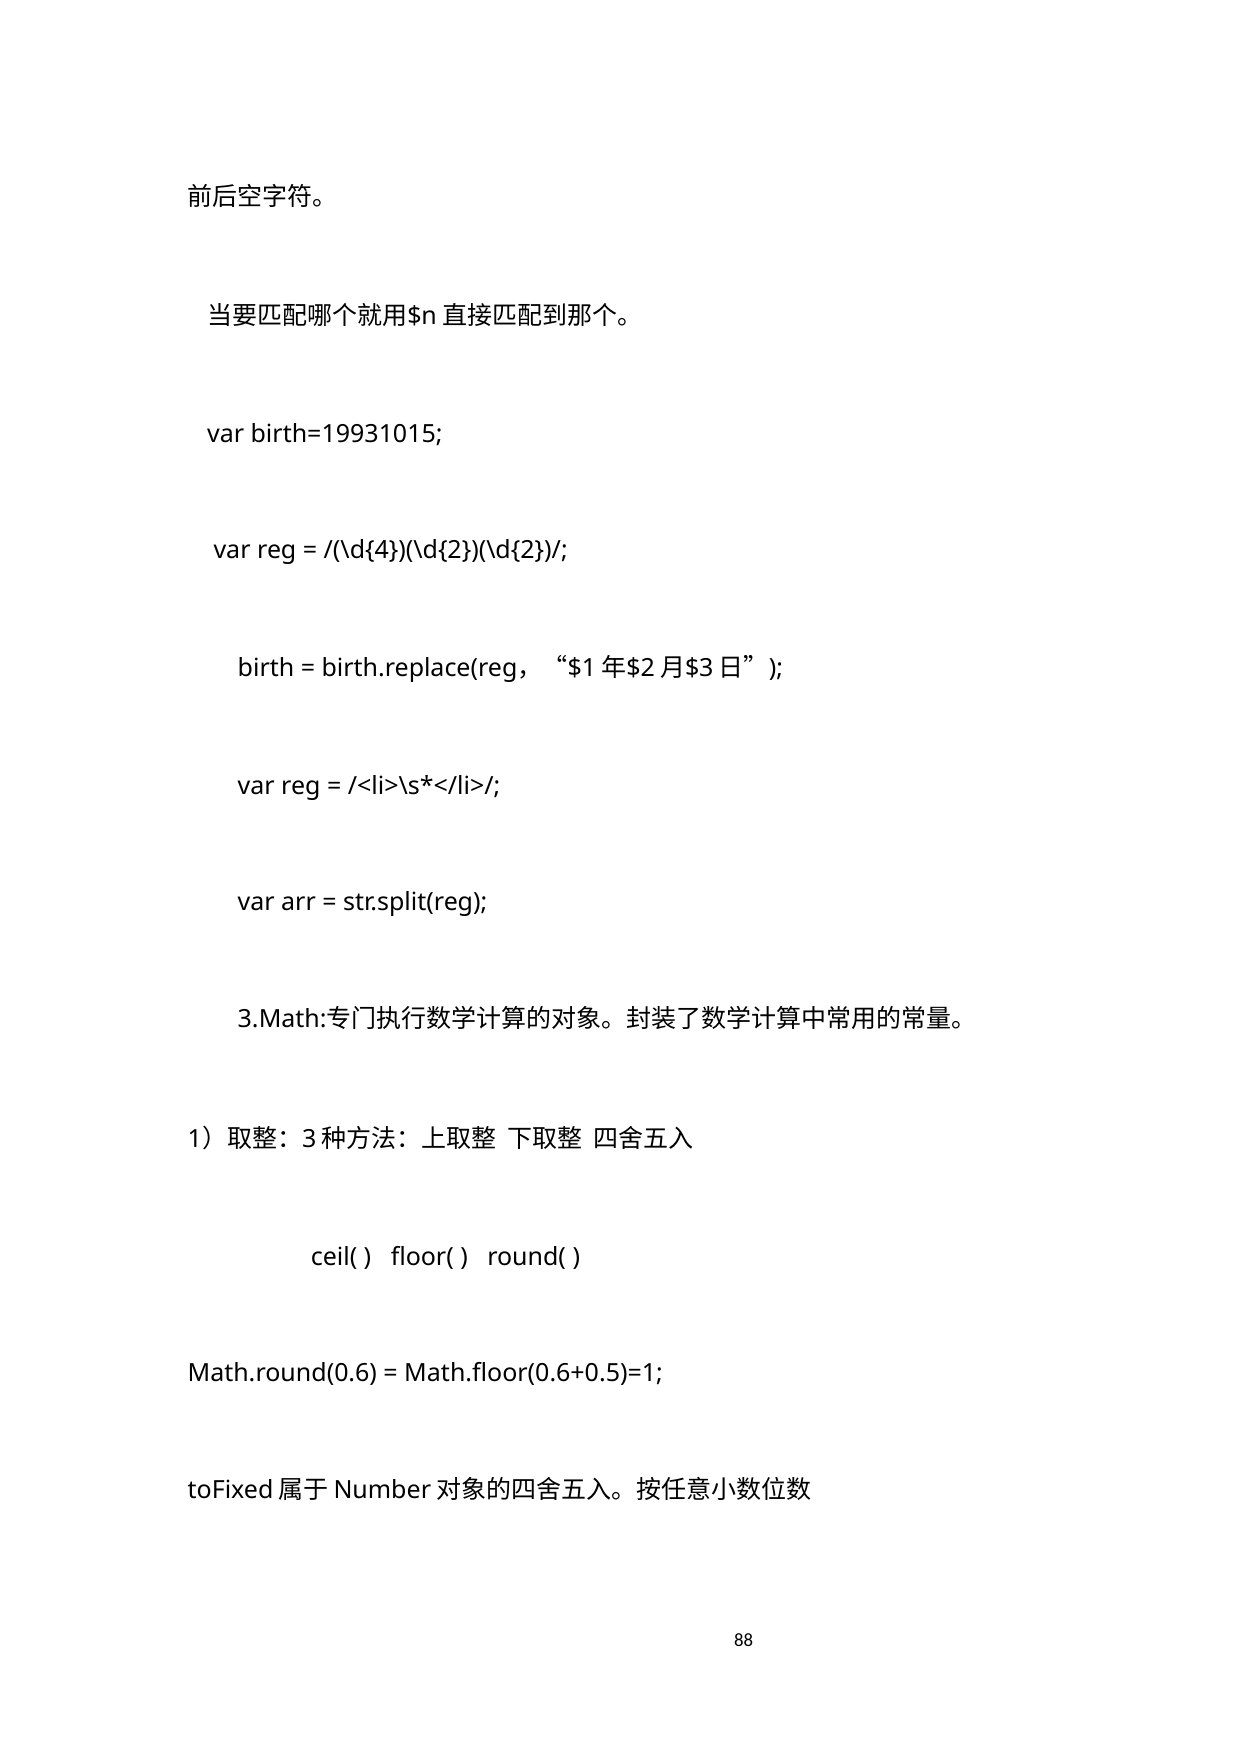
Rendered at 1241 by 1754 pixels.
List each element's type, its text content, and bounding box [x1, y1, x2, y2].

text toFixed属于Number对象的四舍五入。按任意小数位数 [187, 1455, 1053, 1520]
text var reg = /<li>\s*</li>/; [187, 752, 1053, 817]
text var reg = /(\d{4})(\d{2})(\d{2})/; [187, 517, 1053, 582]
text birth = birth.replace(reg，“$1年$2月$3日”); [187, 633, 1053, 698]
text 当要匹配哪个就用$n直接匹配到那个。 [187, 281, 1053, 346]
text var birth=19931015; [187, 401, 1053, 466]
text ceil( ) floor( ) round( ) [187, 1223, 1053, 1288]
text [187, 162, 1053, 227]
text 1）取整：3种方法：上取整 下取整 四舍五入 [187, 1104, 1053, 1169]
list Math:专门执行数学计算的对象。封装了数学计算中常用的常量。 [187, 984, 1053, 1049]
text Math.round(0.6) = Math.floor(0.6+0.5)=1; [187, 1339, 1053, 1404]
text var arr = str.split(reg); [187, 868, 1053, 933]
